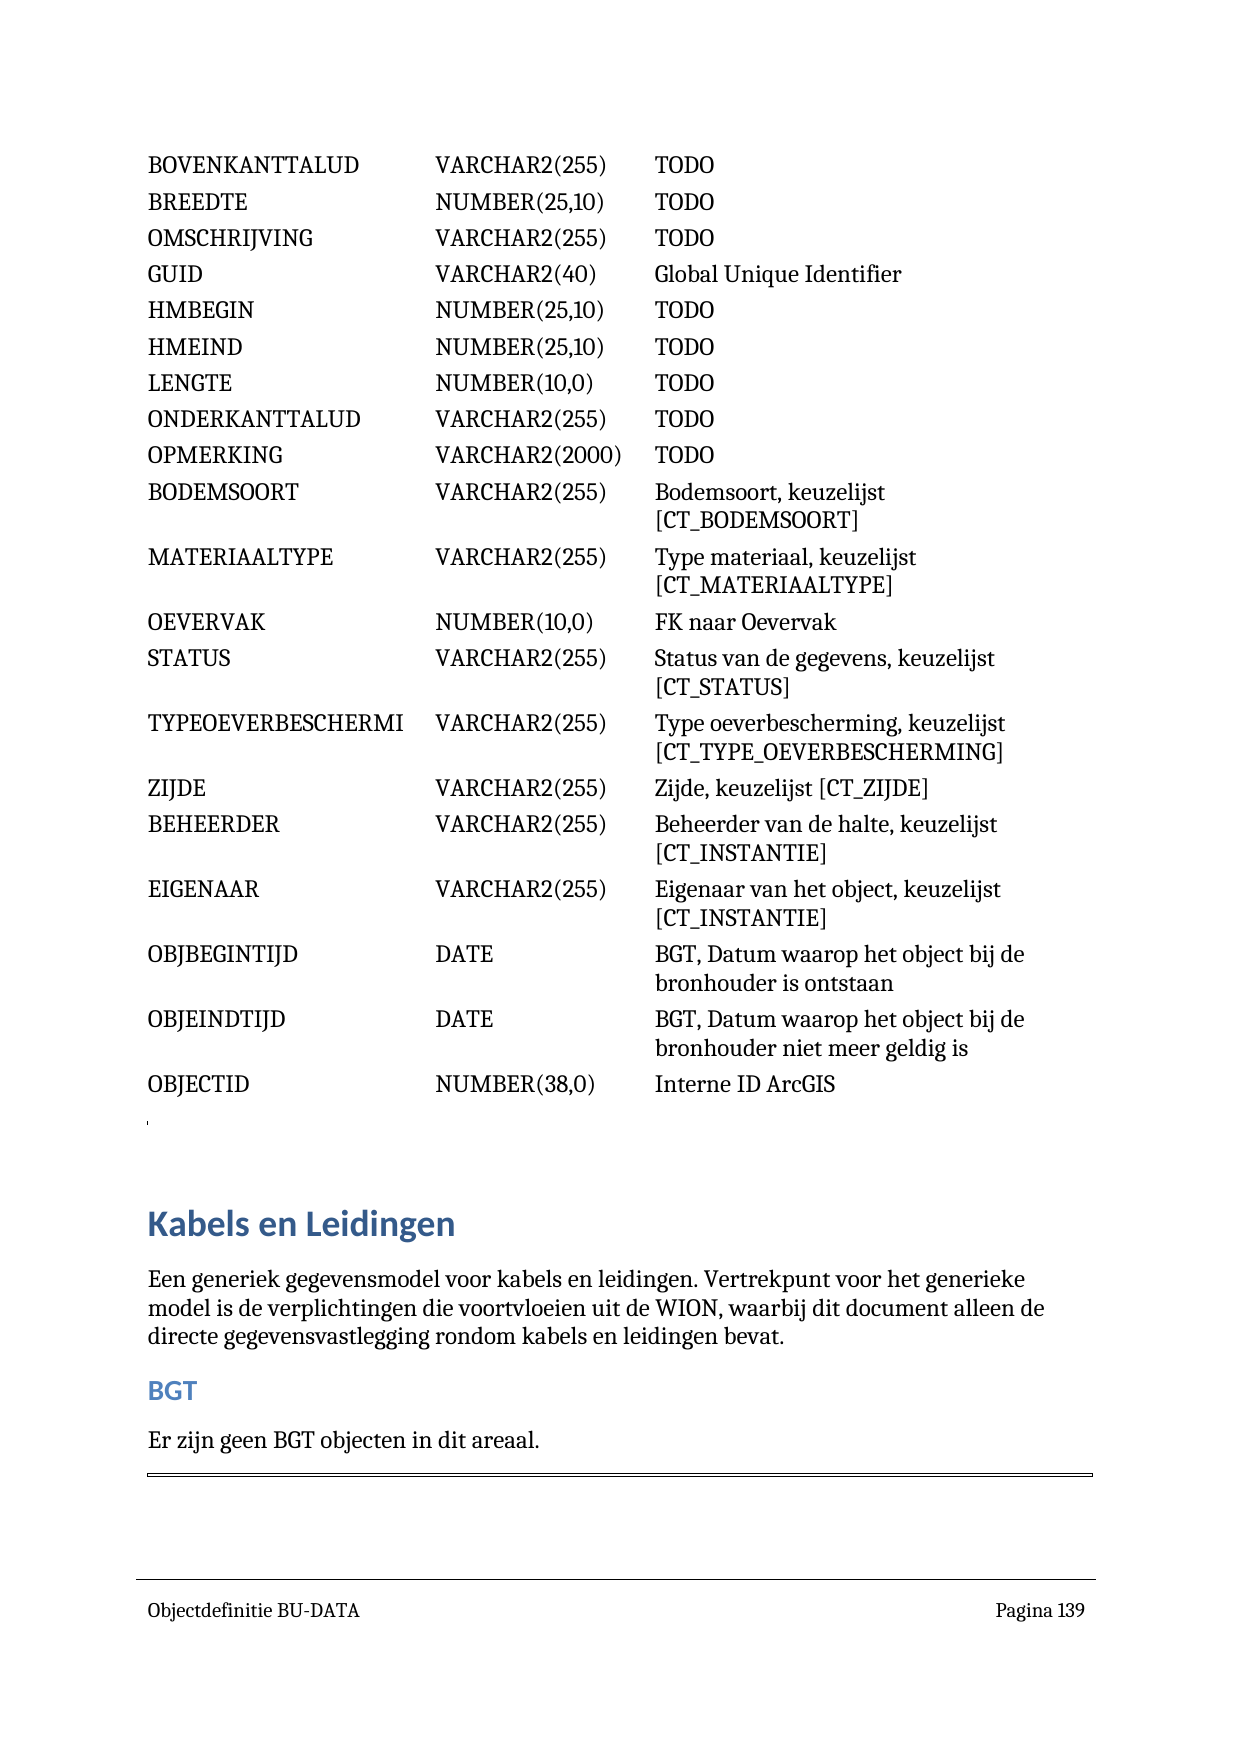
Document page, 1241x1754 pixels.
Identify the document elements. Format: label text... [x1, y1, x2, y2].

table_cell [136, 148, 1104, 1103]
subtitle BGT [148, 1372, 1093, 1407]
text Er zijn geen BGT objecten in dit areaal. [148, 1426, 1093, 1455]
subtitle Kabels en Leidingen [148, 1200, 1093, 1246]
text Een generiek gegevensmodel voor kabels en leidingen. Vertrekpunt voor het generieke model is de verplichtingen die voortvloeien uit de WION, waarbij dit document alleen de directe gegevensvastlegging rondom kabels en leidingen bevat. [148, 1265, 1093, 1351]
